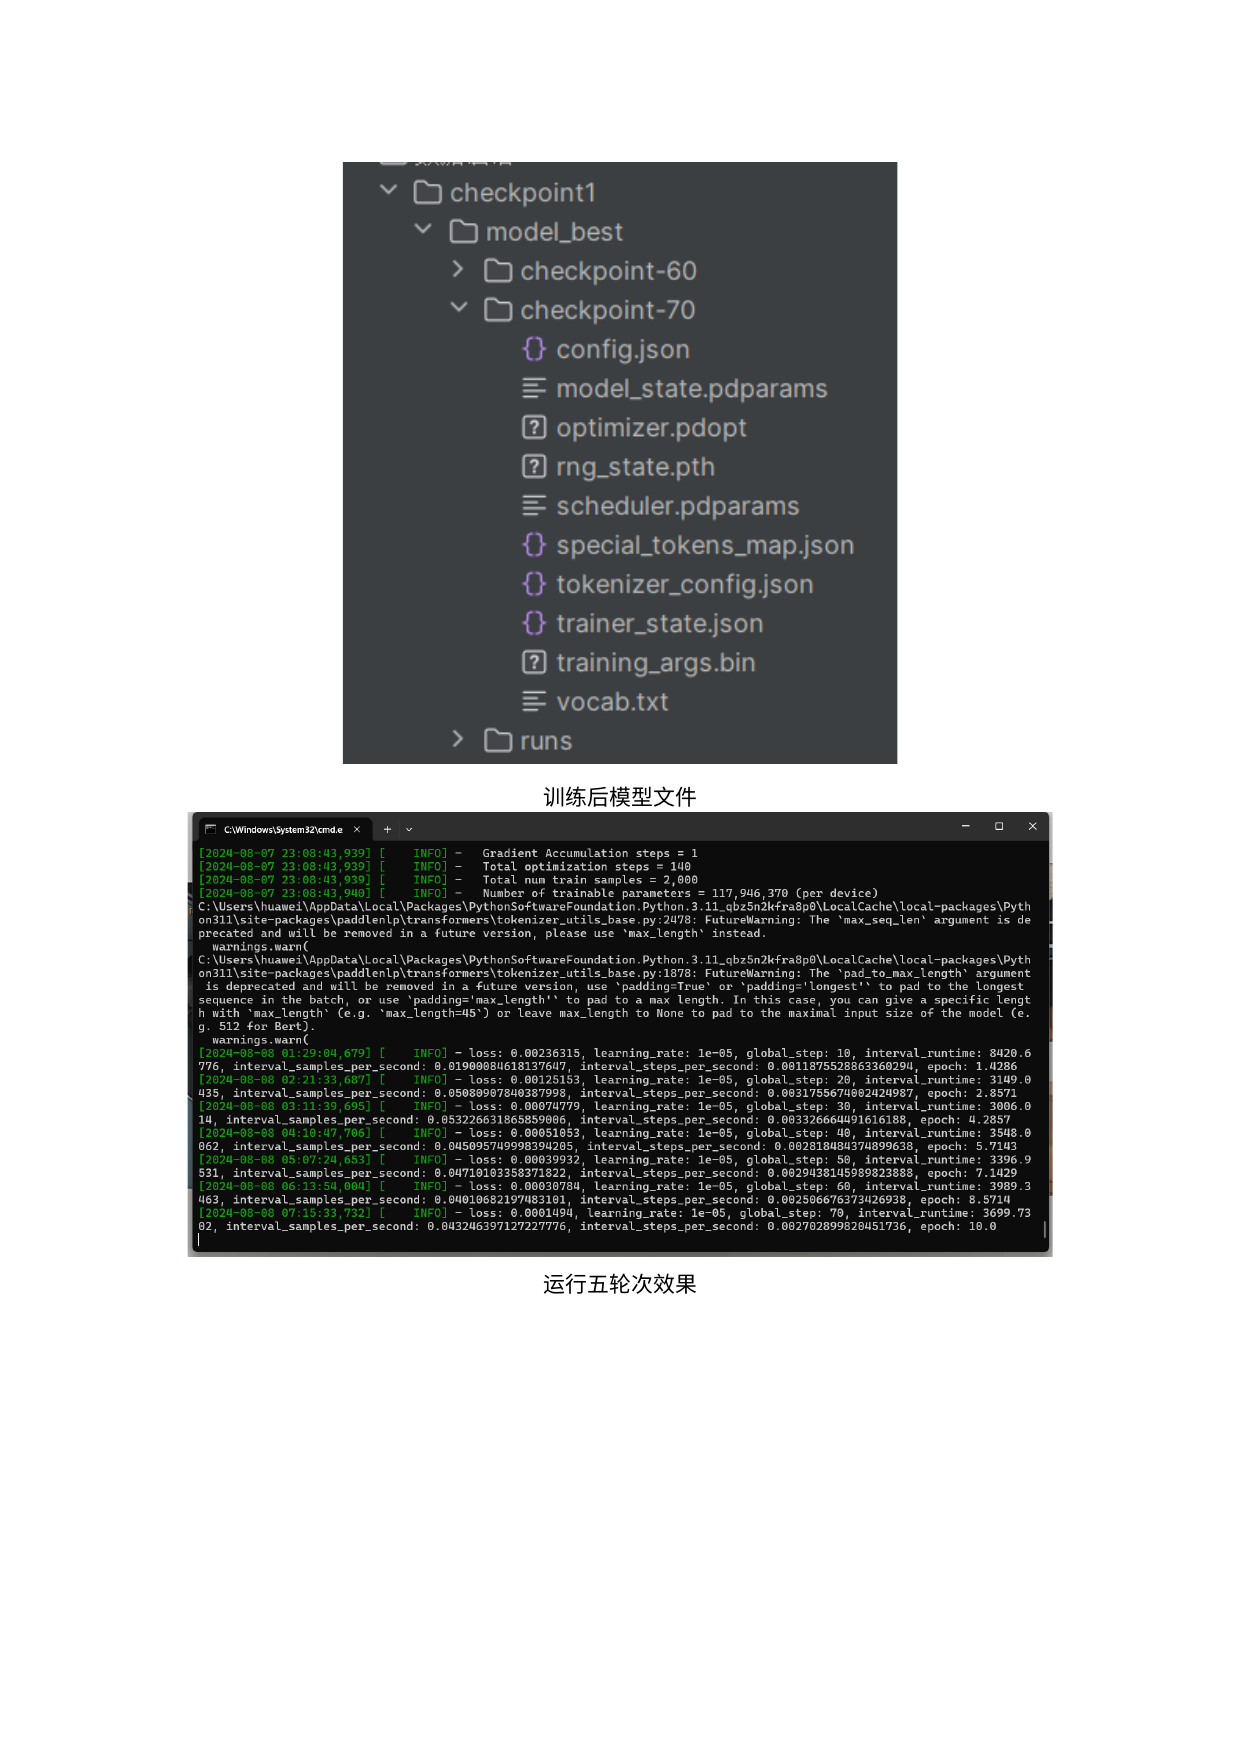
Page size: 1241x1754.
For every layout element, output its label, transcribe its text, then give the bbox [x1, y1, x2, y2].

picture [187, 812, 1053, 1257]
text 运行五轮次效果 [187, 1267, 1053, 1299]
text 训练后模型文件 [187, 779, 1053, 812]
picture [342, 162, 898, 764]
